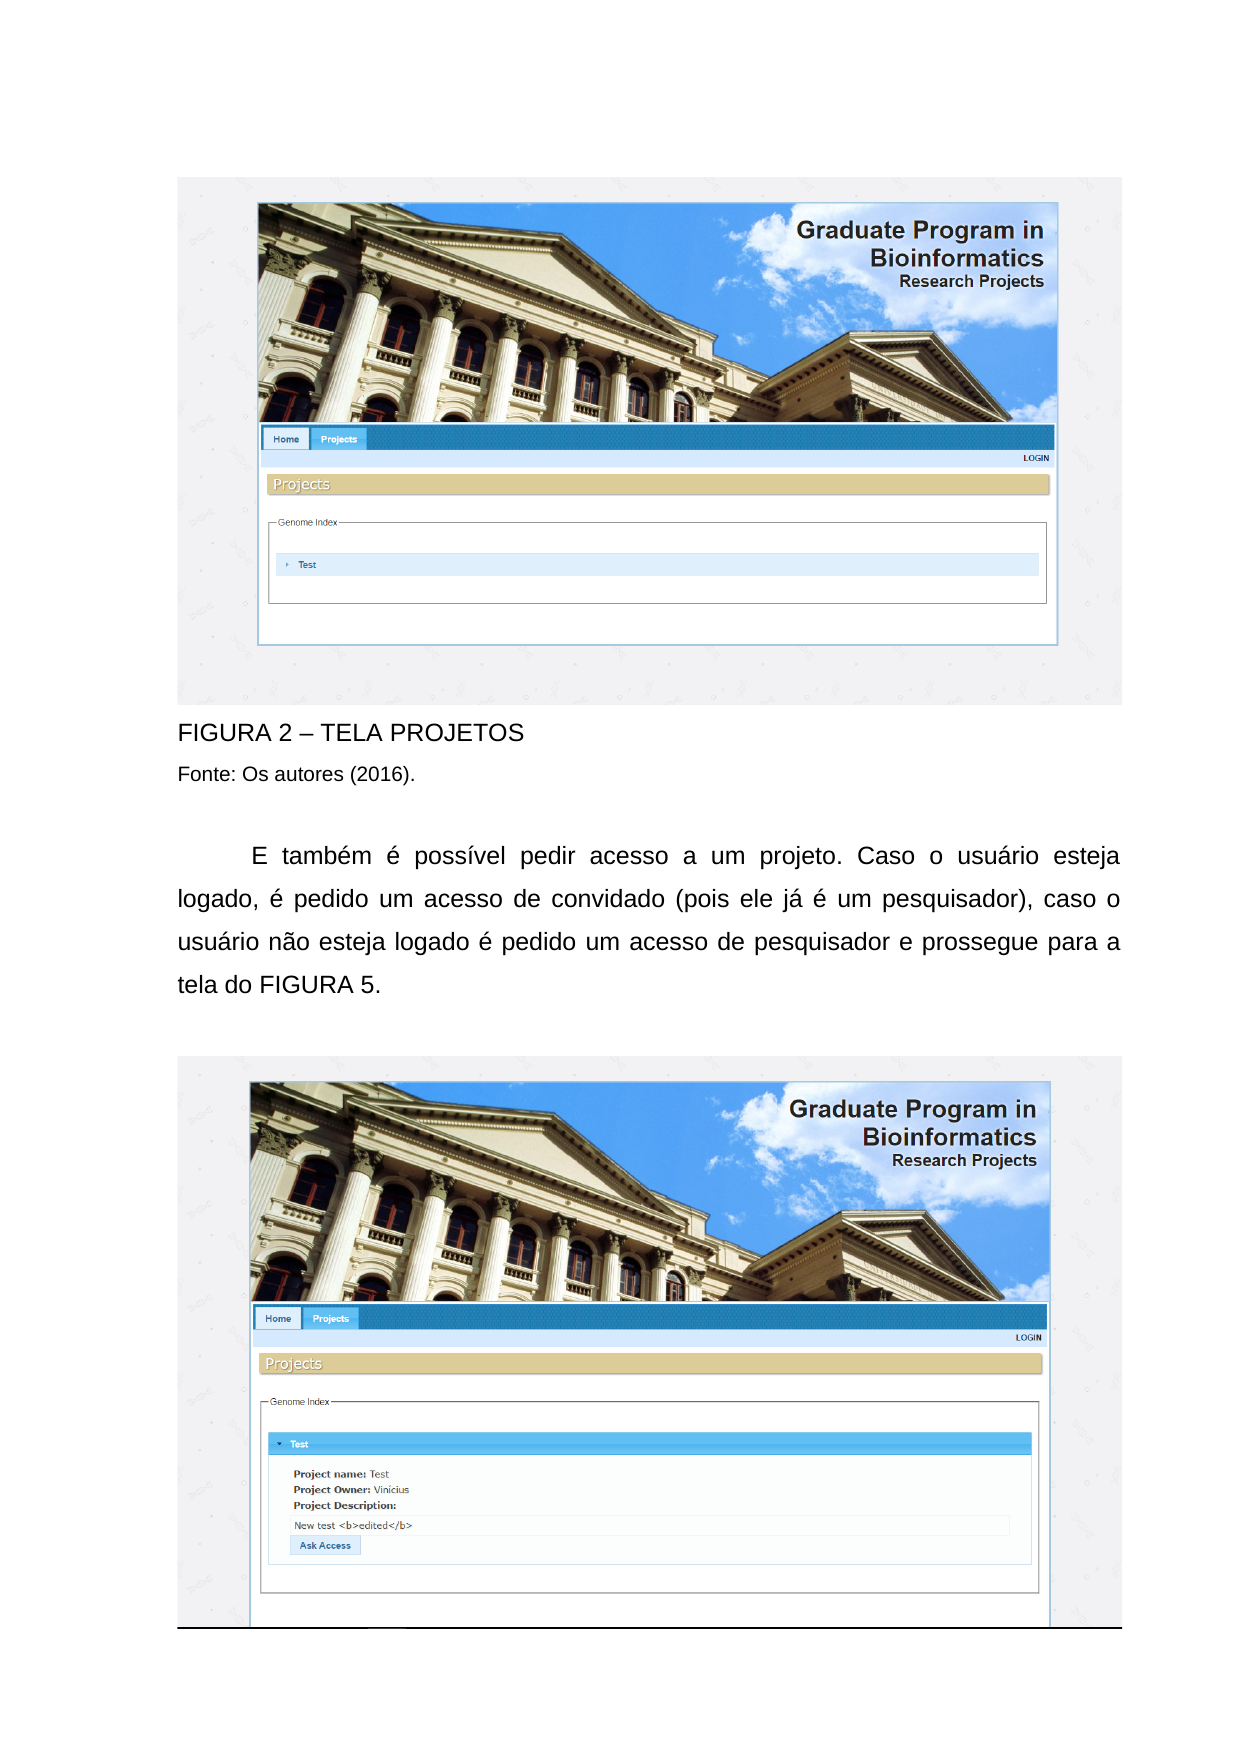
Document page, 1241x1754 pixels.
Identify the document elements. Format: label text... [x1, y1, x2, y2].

text E também é possível pedir acesso a um projeto. Caso o usuário esteja logado, é pedido um acesso de convidado (pois ele já é um pesquisador), caso o usuário não esteja logado é pedido um acesso de pesquisador e prossegue para a tela do FIGURA 5. [177, 841, 1122, 999]
picture [177, 1056, 1123, 1629]
text FIGURA 2 – TELA PROJETOS [177, 718, 1122, 747]
picture [177, 177, 1123, 705]
text Fonte: Os autores (2016). [177, 762, 1122, 786]
